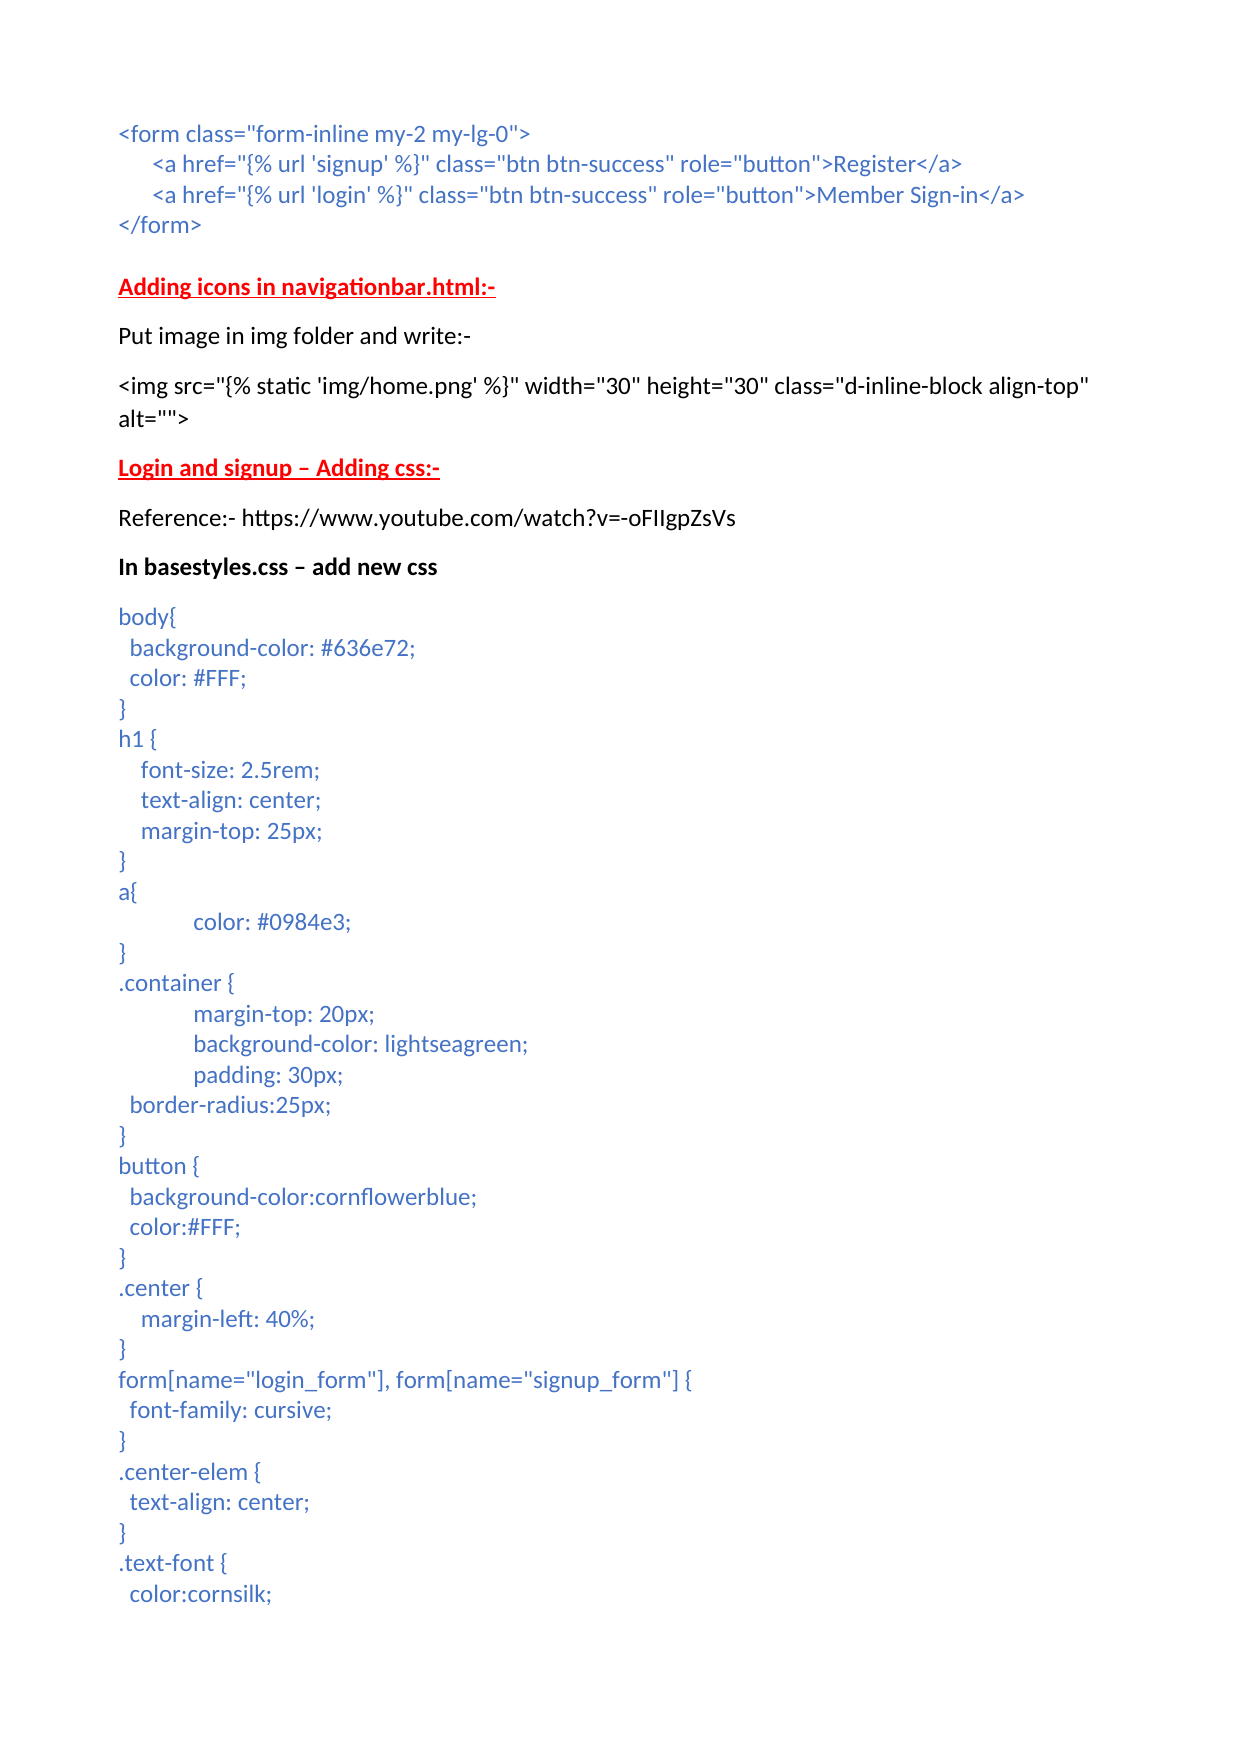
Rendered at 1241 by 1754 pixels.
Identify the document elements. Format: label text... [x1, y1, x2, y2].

text a{ [118, 876, 1122, 906]
text margin-top: 20px; [118, 998, 1122, 1028]
text <img src="{% static 'img/home.png' %}" width="30" height="30" class="d-inline-block align-top" alt=""> [118, 370, 1122, 433]
text padding: 30px; [118, 1059, 1122, 1089]
text Login and signup – Adding css:- [118, 452, 1122, 483]
text background-color:cornflowerblue; [118, 1181, 1122, 1212]
text body{ [118, 601, 1122, 632]
text Reference:- https://www.youtube.com/watch?v=-oFIIgpZsVs [118, 502, 1122, 532]
text } [118, 1425, 1122, 1456]
text <a href="{% url 'login' %}" class="btn btn-success" role="button">Member Sign-in</a> [118, 179, 1122, 210]
text Adding icons in navigationbar.html:- [118, 271, 1122, 301]
text color: #FFF; [118, 662, 1122, 693]
text text-align: center; [118, 1486, 1122, 1517]
text background-color: #636e72; [118, 632, 1122, 662]
text text-align: center; [118, 784, 1122, 815]
text color:#FFF; [118, 1212, 1122, 1242]
text .center { [118, 1273, 1122, 1303]
text font-size: 2.5rem; [118, 754, 1122, 784]
text } [118, 1334, 1122, 1364]
text .container { [118, 967, 1122, 998]
text <a href="{% url 'signup' %}" class="btn btn-success" role="button">Register</a> [118, 149, 1122, 179]
text margin-top: 25px; [118, 815, 1122, 845]
text margin-left: 40%; [118, 1303, 1122, 1334]
text font-family: cursive; [118, 1395, 1122, 1425]
text } [118, 693, 1122, 723]
text color: #0984e3; [118, 906, 1122, 937]
text border-radius:25px; [118, 1089, 1122, 1120]
text <form class="form-inline my-2 my-lg-0"> [118, 118, 1122, 149]
text button { [118, 1151, 1122, 1181]
text Put image in img folder and write:- [118, 320, 1122, 351]
text form[name="login_form"], form[name="signup_form"] { [118, 1364, 1122, 1395]
text .center-elem { [118, 1456, 1122, 1486]
text } [118, 845, 1122, 876]
text } [118, 1242, 1122, 1273]
text </form> [118, 210, 1122, 240]
text h1 { [118, 723, 1122, 754]
text } [118, 1120, 1122, 1151]
text } [118, 1517, 1122, 1547]
text } [118, 937, 1122, 967]
text In basestyles.css – add new css [118, 552, 1122, 582]
text color:cornsilk; [118, 1578, 1122, 1608]
text .text-font { [118, 1547, 1122, 1578]
text background-color: lightseagreen; [118, 1028, 1122, 1059]
